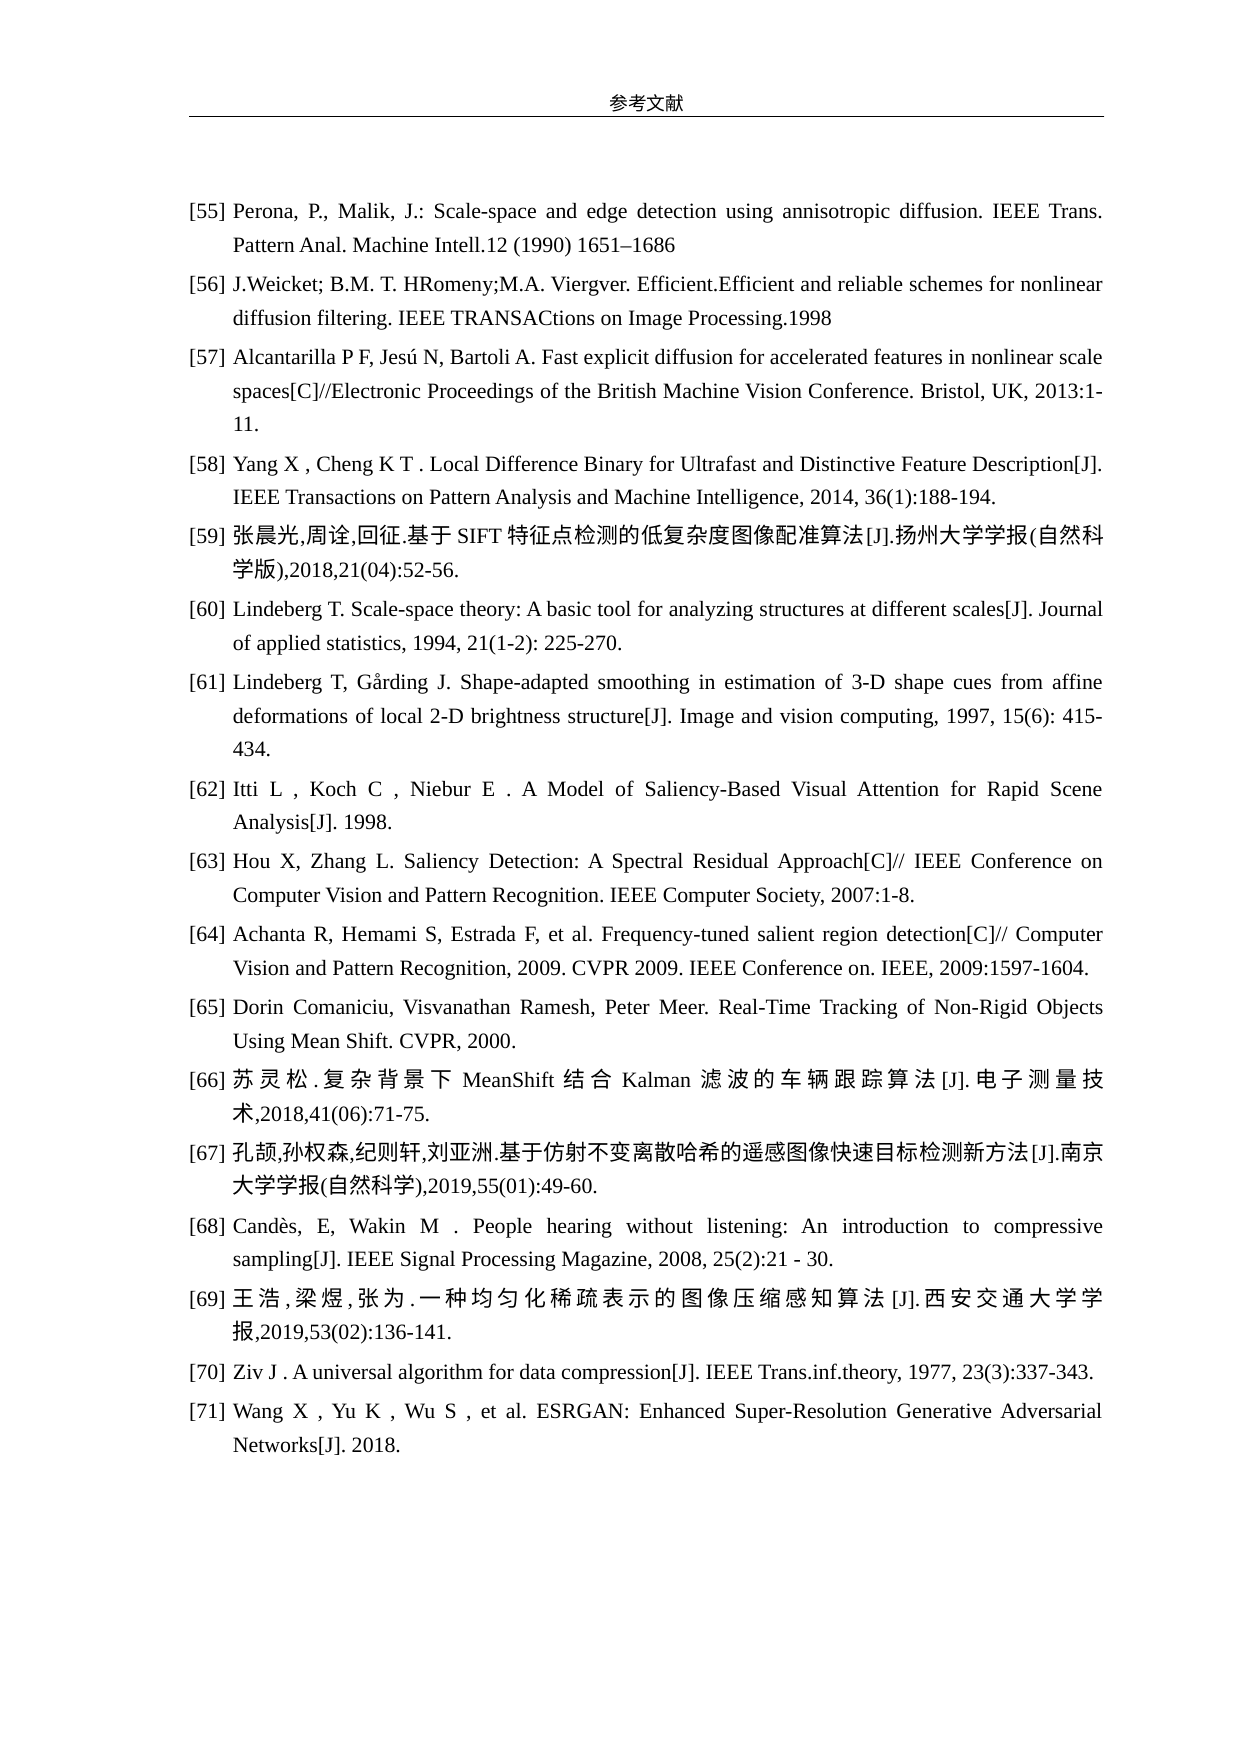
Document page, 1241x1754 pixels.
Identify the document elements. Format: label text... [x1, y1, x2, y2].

list Itti L , Koch C , Niebur E . A Model of Saliency-Based Visual Attention for Rapid Scene Analysis[J]. 1998. [189, 769, 1104, 836]
list 张晨光,周诠,回征.基于SIFT特征点检测的低复杂度图像配准算法[J].扬州大学学报(自然科学版),2018,21(04):52-56. [189, 517, 1104, 584]
list Dorin Comaniciu, Visvanathan Ramesh, Peter Meer. Real-Time Tracking of Non-Rigid Objects Using Mean Shift. CVPR, 2000. [189, 988, 1104, 1055]
list Yang X , Cheng K T . Local Difference Binary for Ultrafast and Distinctive Feature Description[J]. IEEE Transactions on Pattern Analysis and Machine Intelligence, 2014, 36(1):188-194. [189, 444, 1104, 511]
list Perona, P., Malik, J.: Scale-space and edge detection using annisotropic diffusion. IEEE Trans. Pattern Anal. Machine Intell.12 (1990) 1651–1686 [189, 192, 1104, 259]
list Lindeberg T, Gårding J. Shape-adapted smoothing in estimation of 3-D shape cues from affine deformations of local 2-D brightness structure[J]. Image and vision computing, 1997, 15(6): 415-434. [189, 663, 1104, 763]
list Candès, E, Wakin M . People hearing without listening: An introduction to compressive sampling[J]. IEEE Signal Processing Magazine, 2008, 25(2):21 - 30. [189, 1207, 1104, 1273]
list 王浩,梁煜,张为.一种均匀化稀疏表示的图像压缩感知算法[J].西安交通大学学报,2019,53(02):136-141. [189, 1280, 1104, 1346]
list Hou X, Zhang L. Saliency Detection: A Spectral Residual Approach[C]// IEEE Conference on Computer Vision and Pattern Recognition. IEEE Computer Society, 2007:1-8. [189, 842, 1104, 909]
list Ziv J . A universal algorithm for data compression[J]. IEEE Trans.inf.theory, 1977, 23(3):337-343. [189, 1353, 1104, 1386]
list Wang X , Yu K , Wu S , et al. ESRGAN: Enhanced Super-Resolution Generative Adversarial Networks[J]. 2018. [189, 1392, 1104, 1459]
list 苏灵松.复杂背景下MeanShift结合Kalman滤波的车辆跟踪算法[J].电子测量技术,2018,41(06):71-75. [189, 1061, 1104, 1128]
list Lindeberg T. Scale-space theory: A basic tool for analyzing structures at different scales[J]. Journal of applied statistics, 1994, 21(1-2): 225-270. [189, 590, 1104, 657]
list J.Weicket; B.M. T. HRomeny;M.A. Viergver. Efficient.Efficient and reliable schemes for nonlinear diffusion filtering. IEEE TRANSACtions on Image Processing.1998 [189, 265, 1104, 332]
list Alcantarilla P F, Jesú N, Bartoli A. Fast explicit diffusion for accelerated features in nonlinear scale spaces[C]//Electronic Proceedings of the British Machine Vision Conference. Bristol, UK, 2013:1-11. [189, 338, 1104, 438]
list Achanta R, Hemami S, Estrada F, et al. Frequency-tuned salient region detection[C]// Computer Vision and Pattern Recognition, 2009. CVPR 2009. IEEE Conference on. IEEE, 2009:1597-1604. [189, 915, 1104, 982]
list 孔颉,孙权森,纪则轩,刘亚洲.基于仿射不变离散哈希的遥感图像快速目标检测新方法[J].南京大学学报(自然科学),2019,55(01):49-60. [189, 1134, 1104, 1201]
